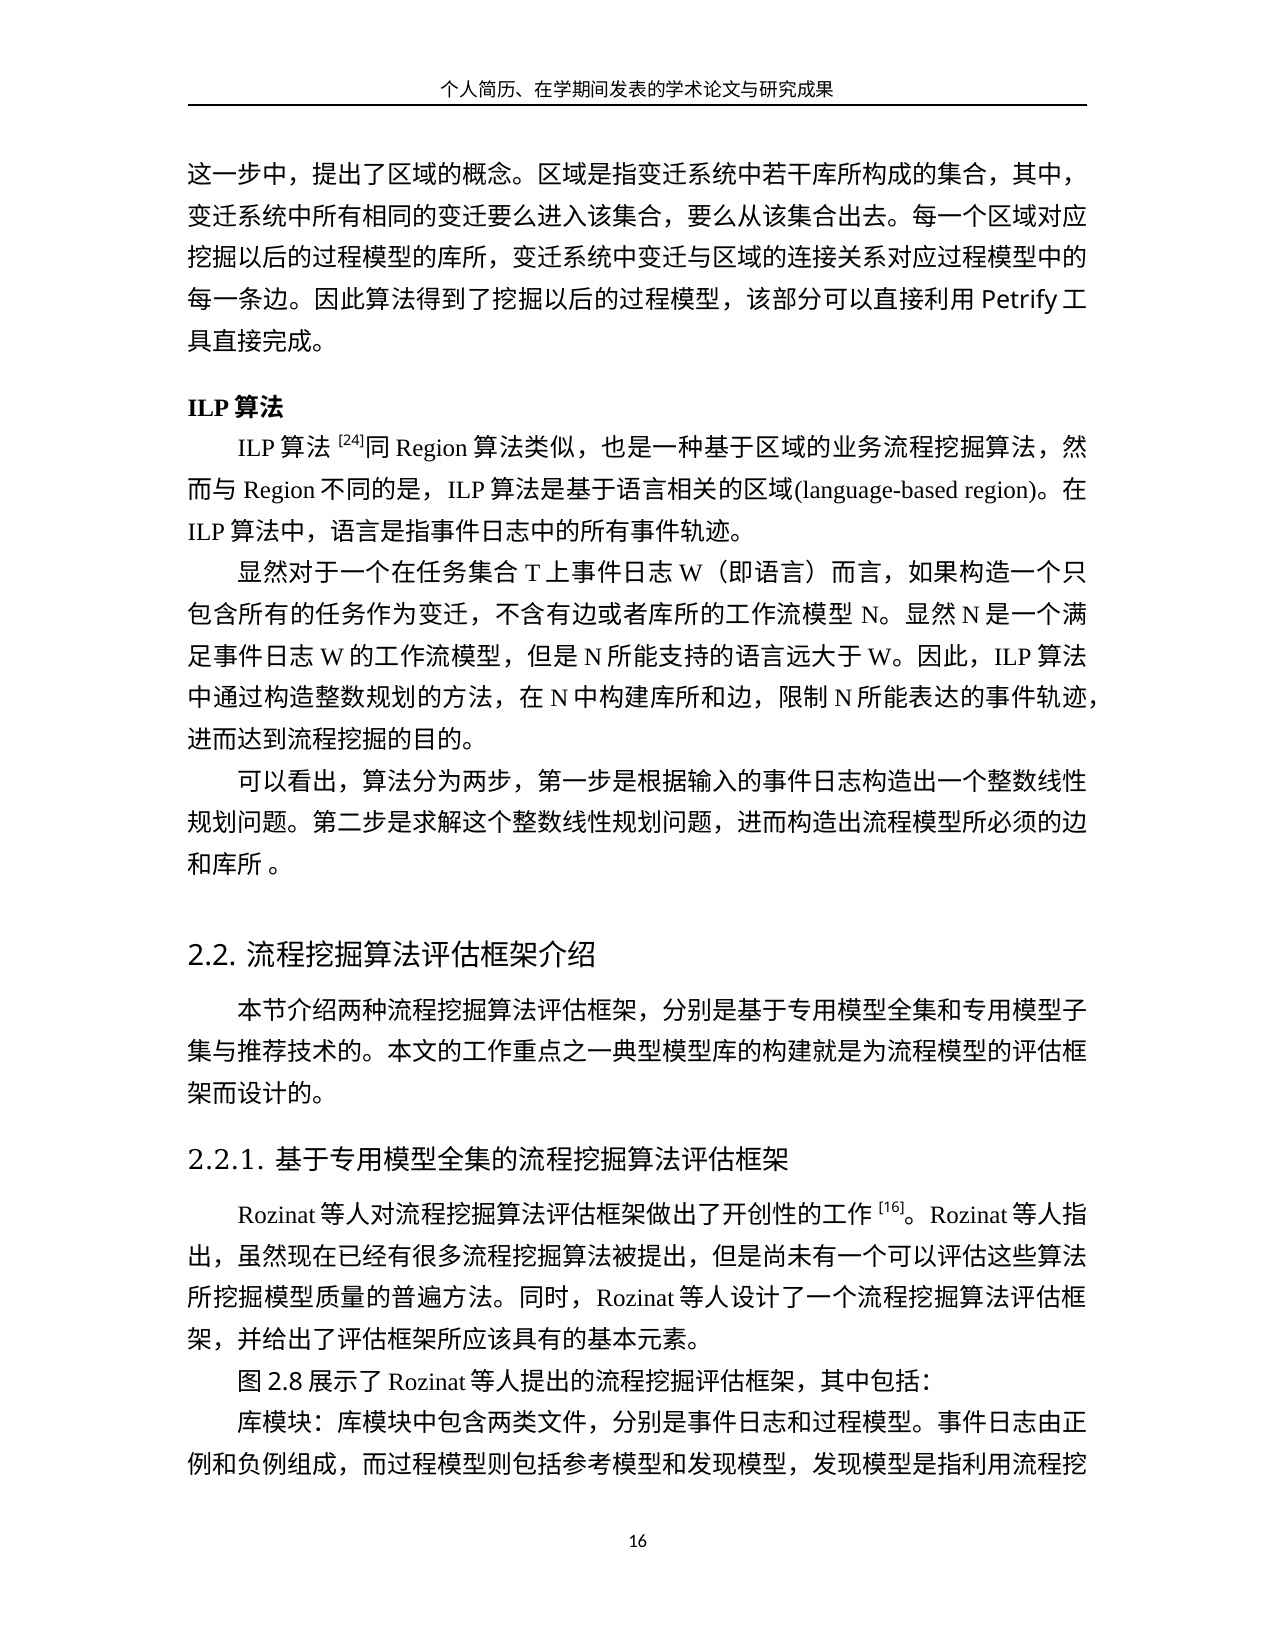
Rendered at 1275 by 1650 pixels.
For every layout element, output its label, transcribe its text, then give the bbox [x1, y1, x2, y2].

text Rozinat等人对流程挖掘算法评估框架做出了开创性的工作[16]。Rozinat等人指出，虽然现在已经有很多流程挖掘算法被提出，但是尚未有一个可以评估这些算法所挖掘模型质量的普遍方法。同时，Rozinat等人设计了一个流程挖掘算法评估框架，并给出了评估框架所应该具有的基本元素。 [187, 1190, 1087, 1357]
list 基于专用模型全集的流程挖掘算法评估框架 [187, 1136, 1087, 1177]
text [187, 1398, 1087, 1482]
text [187, 150, 1087, 358]
text 图2.8展示了Rozinat等人提出的流程挖掘评估框架，其中包括： [187, 1357, 1087, 1398]
text ILP 算法 [187, 387, 1087, 423]
text 显然对于一个在任务集合T上事件日志W（即语言）而言，如果构造一个只包含所有的任务作为变迁，不含有边或者库所的工作流模型N。显然N是一个满足事件日志W的工作流模型，但是N所能支持的语言远大于W。因此，ILP算法中通过构造整数规划的方法，在N中构建库所和边，限制N所能表达的事件轨迹，进而达到流程挖掘的目的。 [187, 548, 1087, 757]
text 本节介绍两种流程挖掘算法评估框架，分别是基于专用模型全集和专用模型子集与推荐技术的。本文的工作重点之一典型模型库的构建就是为流程模型的评估框架而设计的。 [187, 986, 1087, 1111]
text ILP算法[23]同Region算法类似，也是一种基于区域的业务流程挖掘算法，然而与Region不同的是，ILP算法是基于语言相关的区域(language-based region)。在ILP算法中，语言是指事件日志中的所有事件轨迹。 [187, 423, 1087, 548]
text 可以看出，算法分为两步，第一步是根据输入的事件日志构造出一个整数线性规划问题。第二步是求解这个整数线性规划问题，进而构造出流程模型所必须的边和库所 。 [187, 757, 1087, 882]
list 流程挖掘算法评估框架介绍 [187, 932, 1087, 973]
